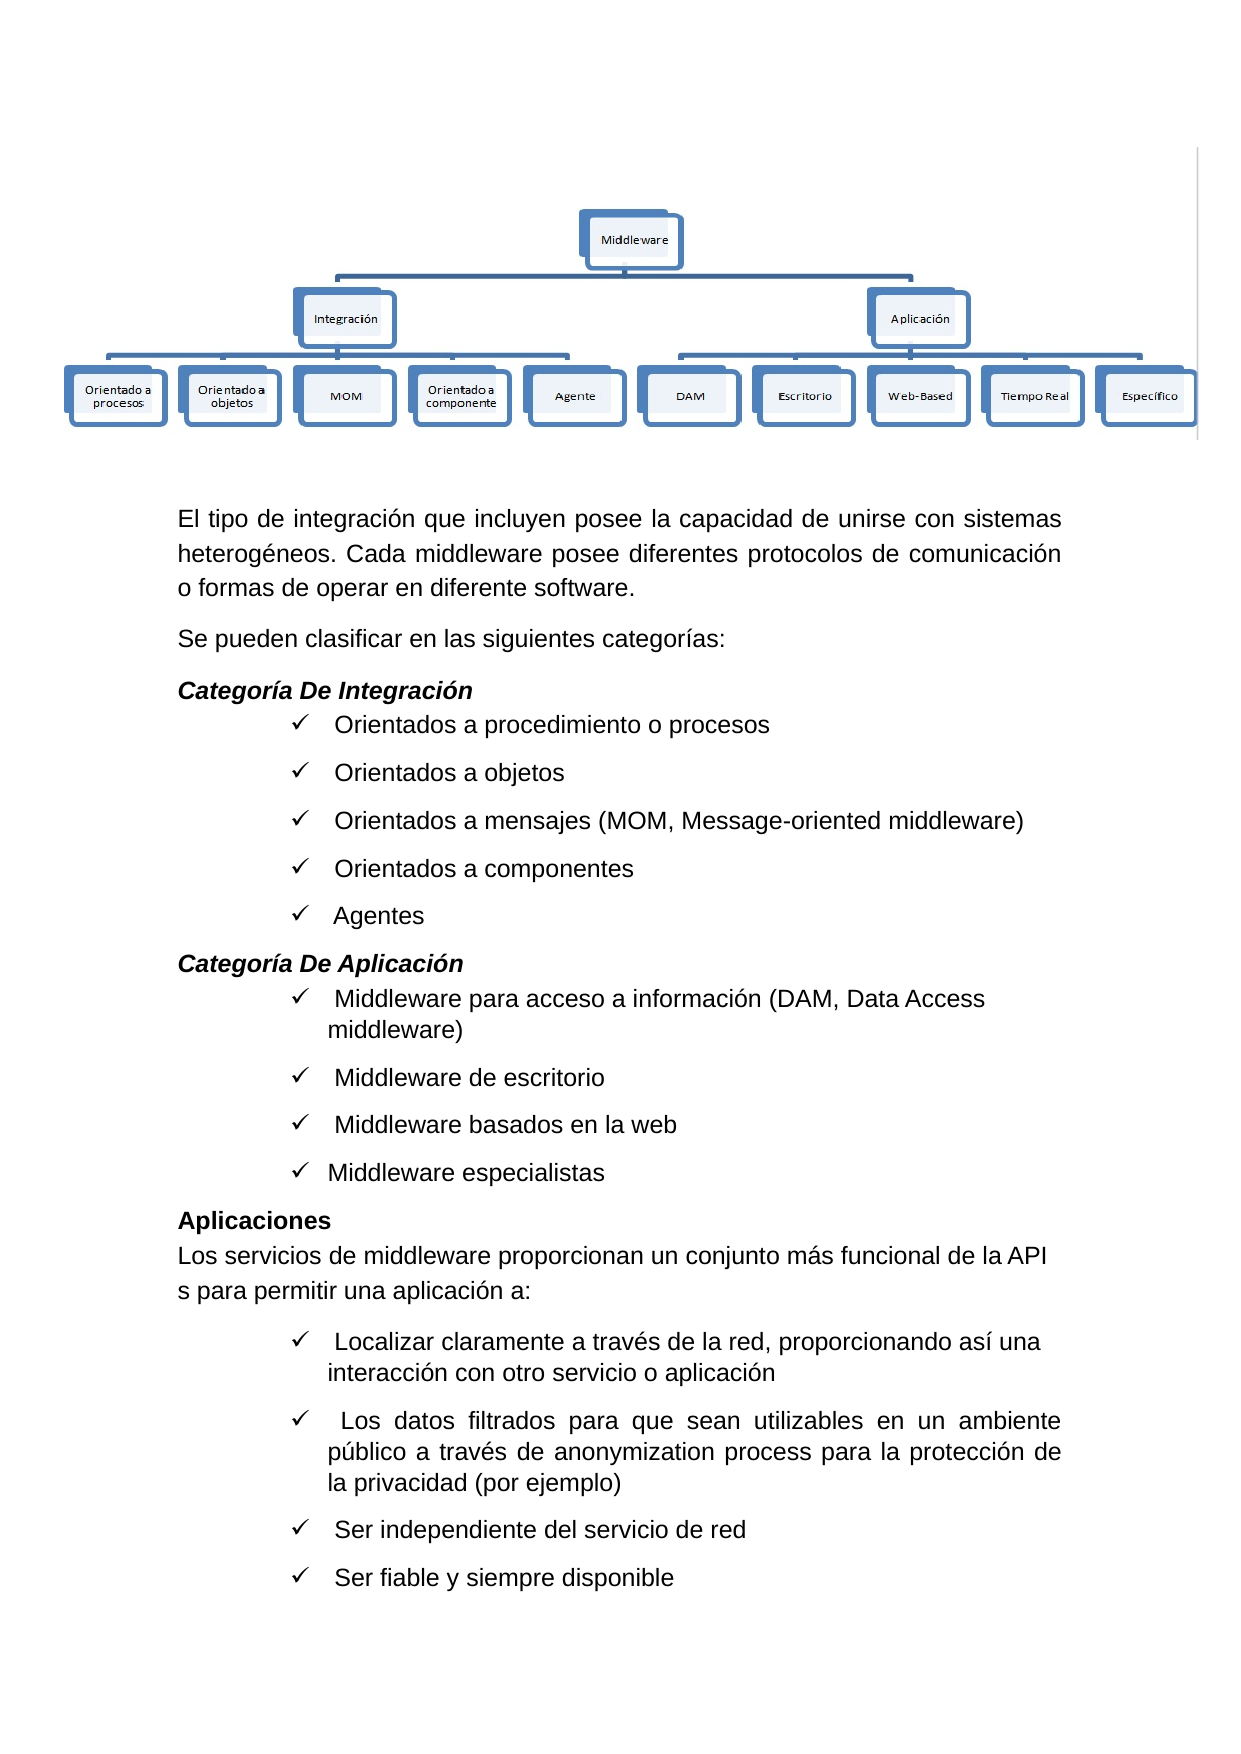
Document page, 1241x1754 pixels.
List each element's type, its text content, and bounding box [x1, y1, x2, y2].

picture [64, 147, 1199, 448]
list Orientados a componentes [290, 853, 1063, 882]
list Orientados a procedimiento o procesos [290, 710, 1063, 739]
text Los servicios de middleware proporcionan un conjunto más funcional de la API s para permitir una aplicación a: [177, 1241, 1063, 1304]
list Middleware especialistas [290, 1158, 1063, 1187]
list Localizar claramente a través de la red, proporcionando así una interacción con otro servicio o aplicación [290, 1327, 1063, 1387]
text El tipo de integración que incluyen posee la capacidad de unirse con sistemas heterogéneos. Cada middleware posee diferentes protocolos de comunicación o formas de operar en diferente software. [177, 504, 1063, 602]
list Middleware de escritorio [290, 1062, 1063, 1091]
list Ser independiente del servicio de red [290, 1516, 1063, 1544]
list Orientados a objetos [290, 758, 1063, 787]
subtitle Categoría De Integración [177, 676, 1063, 704]
subtitle Aplicaciones [177, 1206, 1063, 1235]
list Ser fiable y siempre disponible [290, 1563, 1063, 1592]
list Los datos filtrados para que sean utilizables en un ambiente público a través de anonymization process para la protección de la privacidad (por ejemplo) [290, 1406, 1063, 1497]
list Agentes [290, 901, 1063, 930]
list Middleware para acceso a información (DAM, Data Access middleware) [290, 984, 1063, 1043]
list Orientados a mensajes (MOM, Message-oriented middleware) [290, 806, 1063, 834]
subtitle Categoría De Aplicación [177, 949, 1063, 978]
list Middleware basados en la web [290, 1110, 1063, 1139]
text Se pueden clasificar en las siguientes categorías: [177, 624, 1063, 653]
